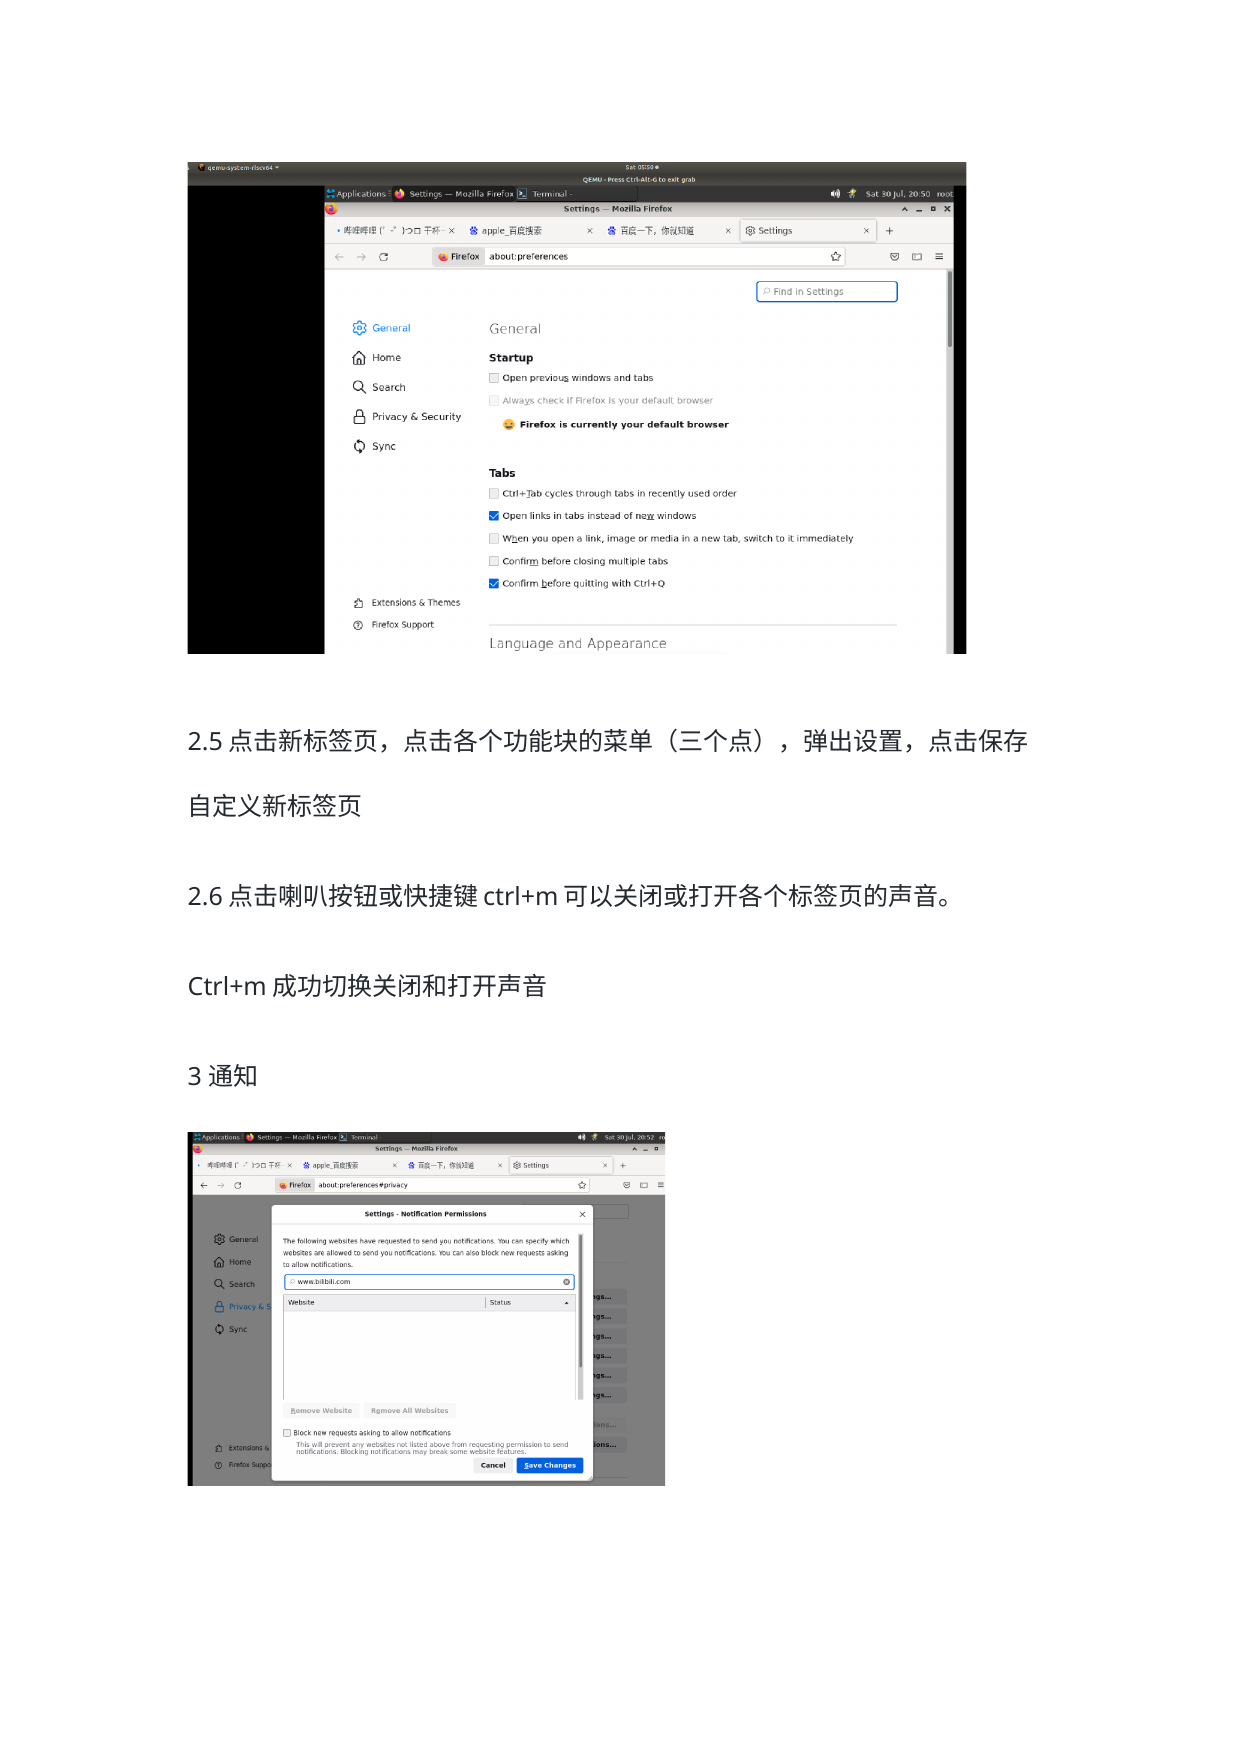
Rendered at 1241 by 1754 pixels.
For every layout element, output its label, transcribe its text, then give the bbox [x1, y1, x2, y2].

text 2.5点击新标签页，点击各个功能块的菜单（三个点），弹出设置，点击保存自定义新标签页 [187, 707, 1053, 837]
text 2.6点击喇叭按钮或快捷键ctrl+m可以关闭或打开各个标签页的声音。 [187, 862, 1053, 927]
text 3 通知 [187, 1042, 1053, 1107]
text Ctrl+m成功切换关闭和打开声音 [187, 952, 1053, 1017]
picture [187, 162, 967, 654]
picture [187, 1132, 665, 1486]
